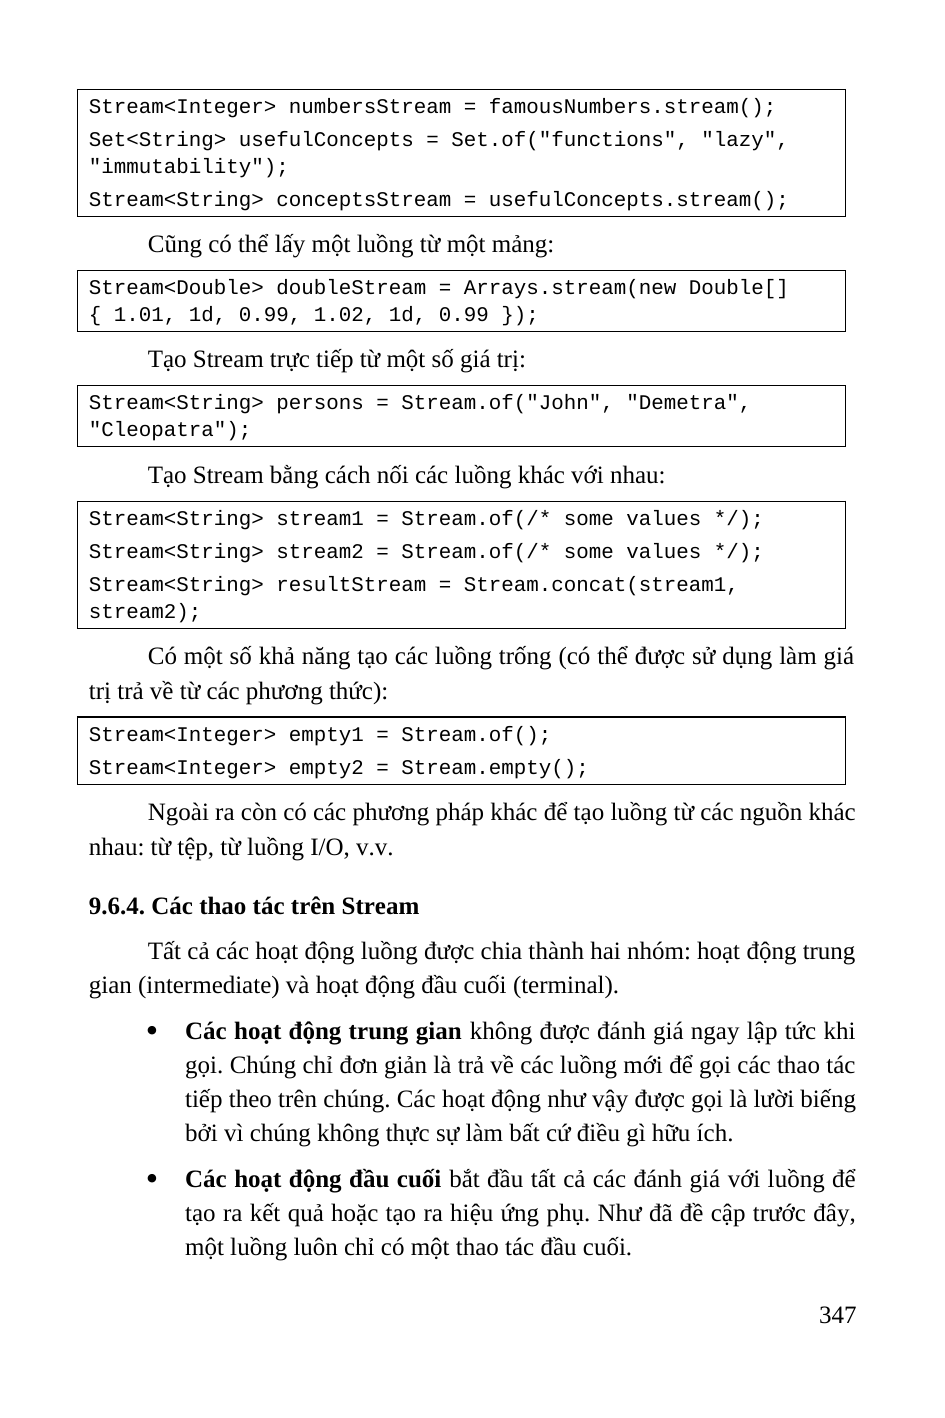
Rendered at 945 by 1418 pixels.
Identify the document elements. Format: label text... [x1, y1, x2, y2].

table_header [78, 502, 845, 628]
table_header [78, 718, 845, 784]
text Ngoài ra còn có các phương pháp khác để tạo luồng từ các nguồn khác nhau: từ tệp, từ luồng I/O, v.v. [89, 797, 856, 860]
text Tạo Stream bằng cách nối các luồng khác với nhau: [89, 460, 856, 488]
text Cũng có thể lấy một luồng từ một mảng: [89, 229, 856, 258]
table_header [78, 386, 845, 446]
subtitle 9.6.4. Các thao tác trên Stream [89, 891, 856, 920]
text Tạo Stream trực tiếp từ một số giá trị: [89, 344, 856, 373]
list Các hoạt động trung gian không được đánh giá ngay lập tức khi gọi. Chúng chỉ đơn giản là trả về các luồng mới để gọi các thao tác tiếp theo trên chúng. Các hoạt động như vậy được gọi là lười biếng bởi vì chúng không thực sự làm bất cứ điều gì hữu ích. [148, 1016, 856, 1147]
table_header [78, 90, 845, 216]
list Các hoạt động đầu cuối bắt đầu tất cả các đánh giá với luồng để tạo ra kết quả hoặc tạo ra hiệu ứng phụ. Như đã đề cập trước đây, một luồng luôn chỉ có một thao tác đầu cuối. [148, 1164, 856, 1261]
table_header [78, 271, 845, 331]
text Có một số khả năng tạo các luồng trống (có thể được sử dụng làm giá trị trả về từ các phương thức): [89, 641, 856, 704]
text Tất cả các hoạt động luồng được chia thành hai nhóm: hoạt động trung gian (intermediate) và hoạt động đầu cuối (terminal). [89, 936, 856, 999]
